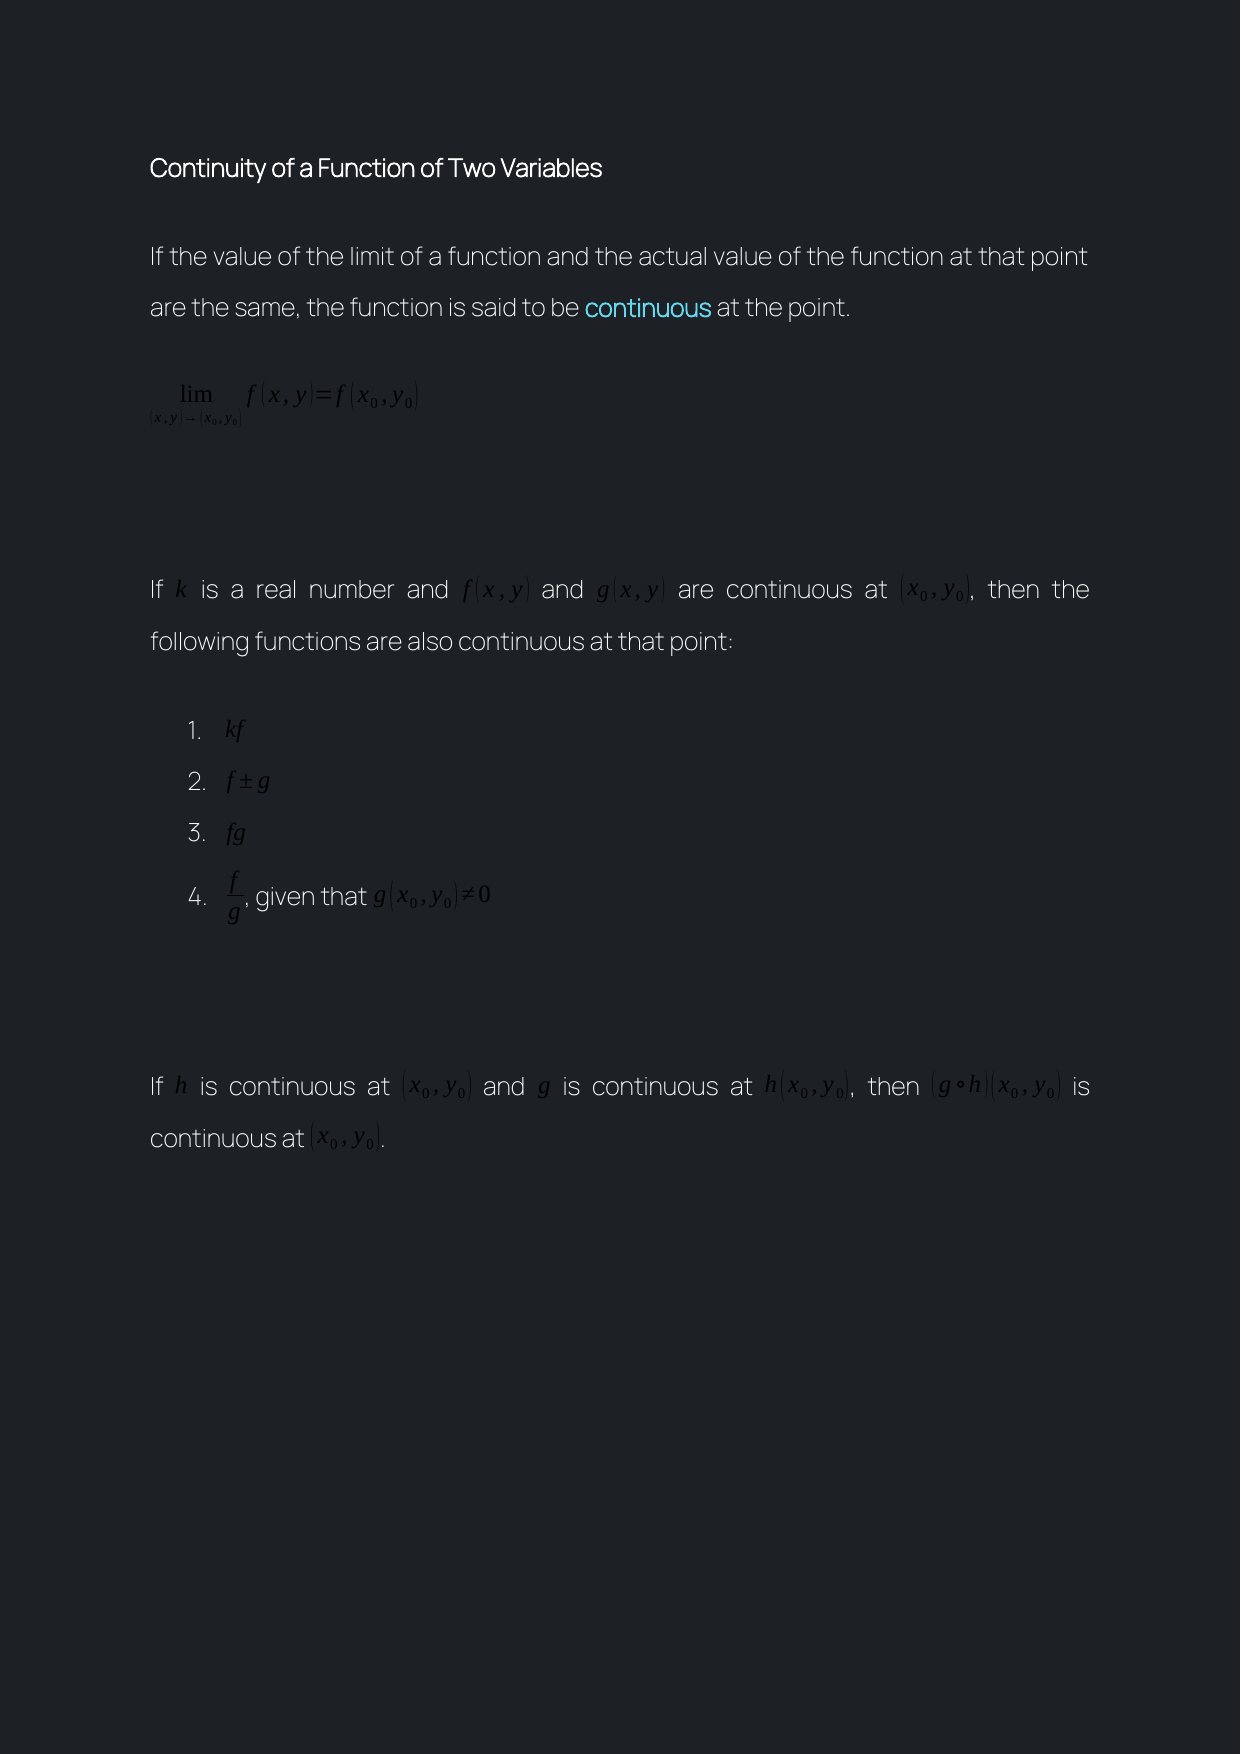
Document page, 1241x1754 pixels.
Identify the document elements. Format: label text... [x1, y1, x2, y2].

text If is continuous at and is continuous at , then is continuous at . [150, 1069, 1090, 1155]
list , given that [187, 866, 1090, 925]
text If the value of the limit of a function and the actual value of the function at that point are the same, the function is said to be continuous at the point. [150, 239, 1090, 324]
subtitle Continuity of a Function of Two Variables [150, 150, 1090, 184]
text If is a real number and and are continuous at , then the following functions are also continuous at that point: [150, 572, 1090, 658]
